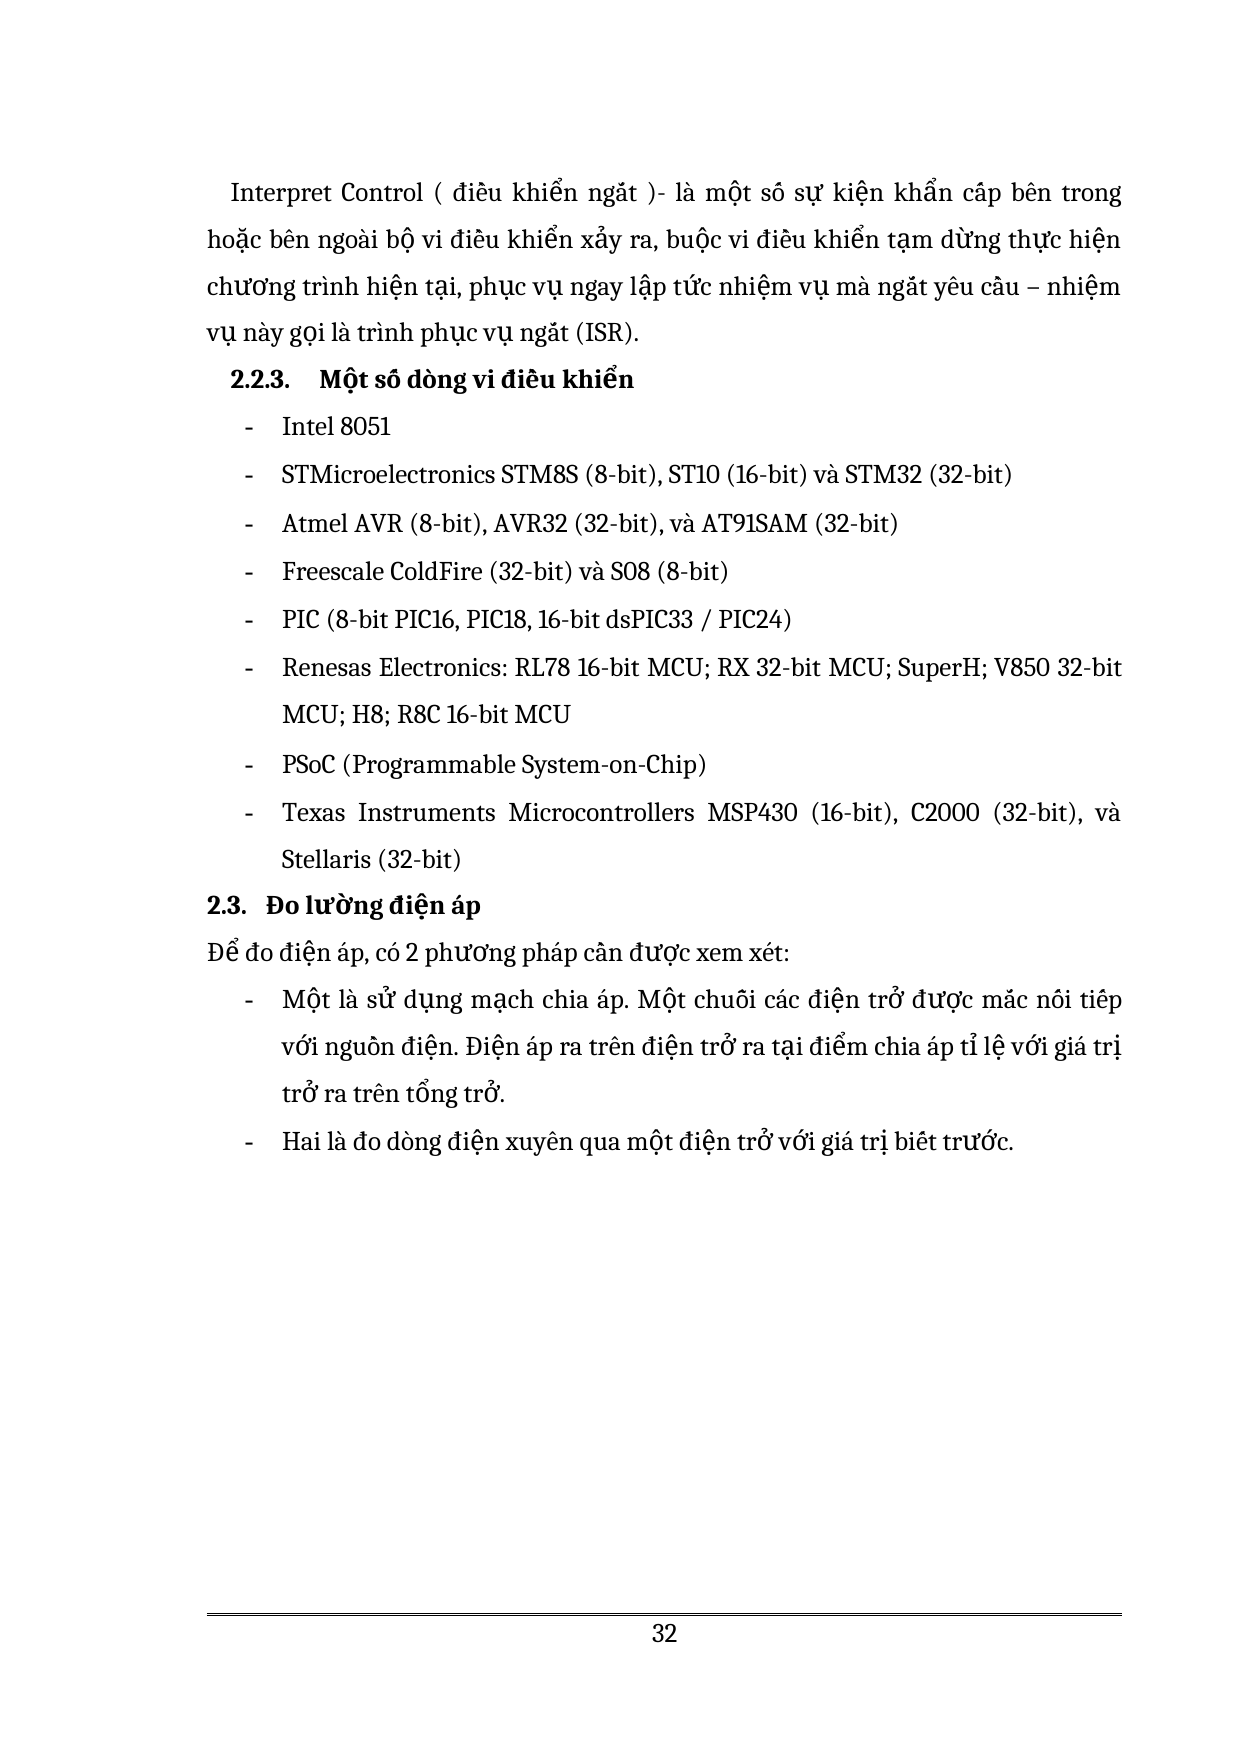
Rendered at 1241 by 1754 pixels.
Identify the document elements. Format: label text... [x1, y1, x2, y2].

list Một là sử dụng mạch chia áp. Một chuỗi các điện trở được mắc nối tiếp với nguồn điện. Điện áp ra trên điện trở ra tại điểm chia áp tỉ lệ với giá trị trở ra trên tổng trở. [244, 984, 1122, 1109]
list PSoC (Programmable System-on-Chip) [244, 748, 1122, 780]
list PIC (8-bit PIC16, PIC18, 16-bit dsPIC33 / PIC24) [244, 603, 1122, 635]
text Interpret Control ( điều khiển ngắt )- là một số sự kiện khẩn cấp bên trong hoặc bên ngoài bộ vi điều khiển xảy ra, buộc vi điều khiển tạm dừng thực hiện chương trình hiện tại, phục vụ ngay lập tức nhiệm vụ mà ngắt yêu cầu – nhiệm vụ này gọi là trình phục vụ ngắt (ISR). [207, 177, 1122, 348]
list Hai là đo dòng điện xuyên qua một điện trở với giá trị biết trước. [244, 1124, 1122, 1157]
list Atmel AVR (8-bit), AVR32 (32-bit), và AT91SAM (32-bit) [244, 507, 1122, 539]
list Freescale ColdFire (32-bit) và S08 (8-bit) [244, 555, 1122, 587]
text Để đo điện áp, có 2 phương pháp cần được xem xét: [207, 937, 1122, 968]
list STMicroelectronics STM8S (8-bit), ST10 (16-bit) và STM32 (32-bit) [244, 459, 1122, 491]
list Renesas Electronics: RL78 16-bit MCU; RX 32-bit MCU; SuperH; V850 32-bit MCU; H8; R8C 16-bit MCU [244, 651, 1122, 730]
list Texas Instruments Microcontrollers MSP430 (16-bit), C2000 (32-bit), và Stellaris (32-bit) [244, 796, 1122, 875]
subtitle Đo lường điện áp [207, 890, 1122, 921]
list Intel 8051 [244, 411, 1122, 443]
subtitle Một số dòng vi điều khiển [230, 364, 1122, 395]
